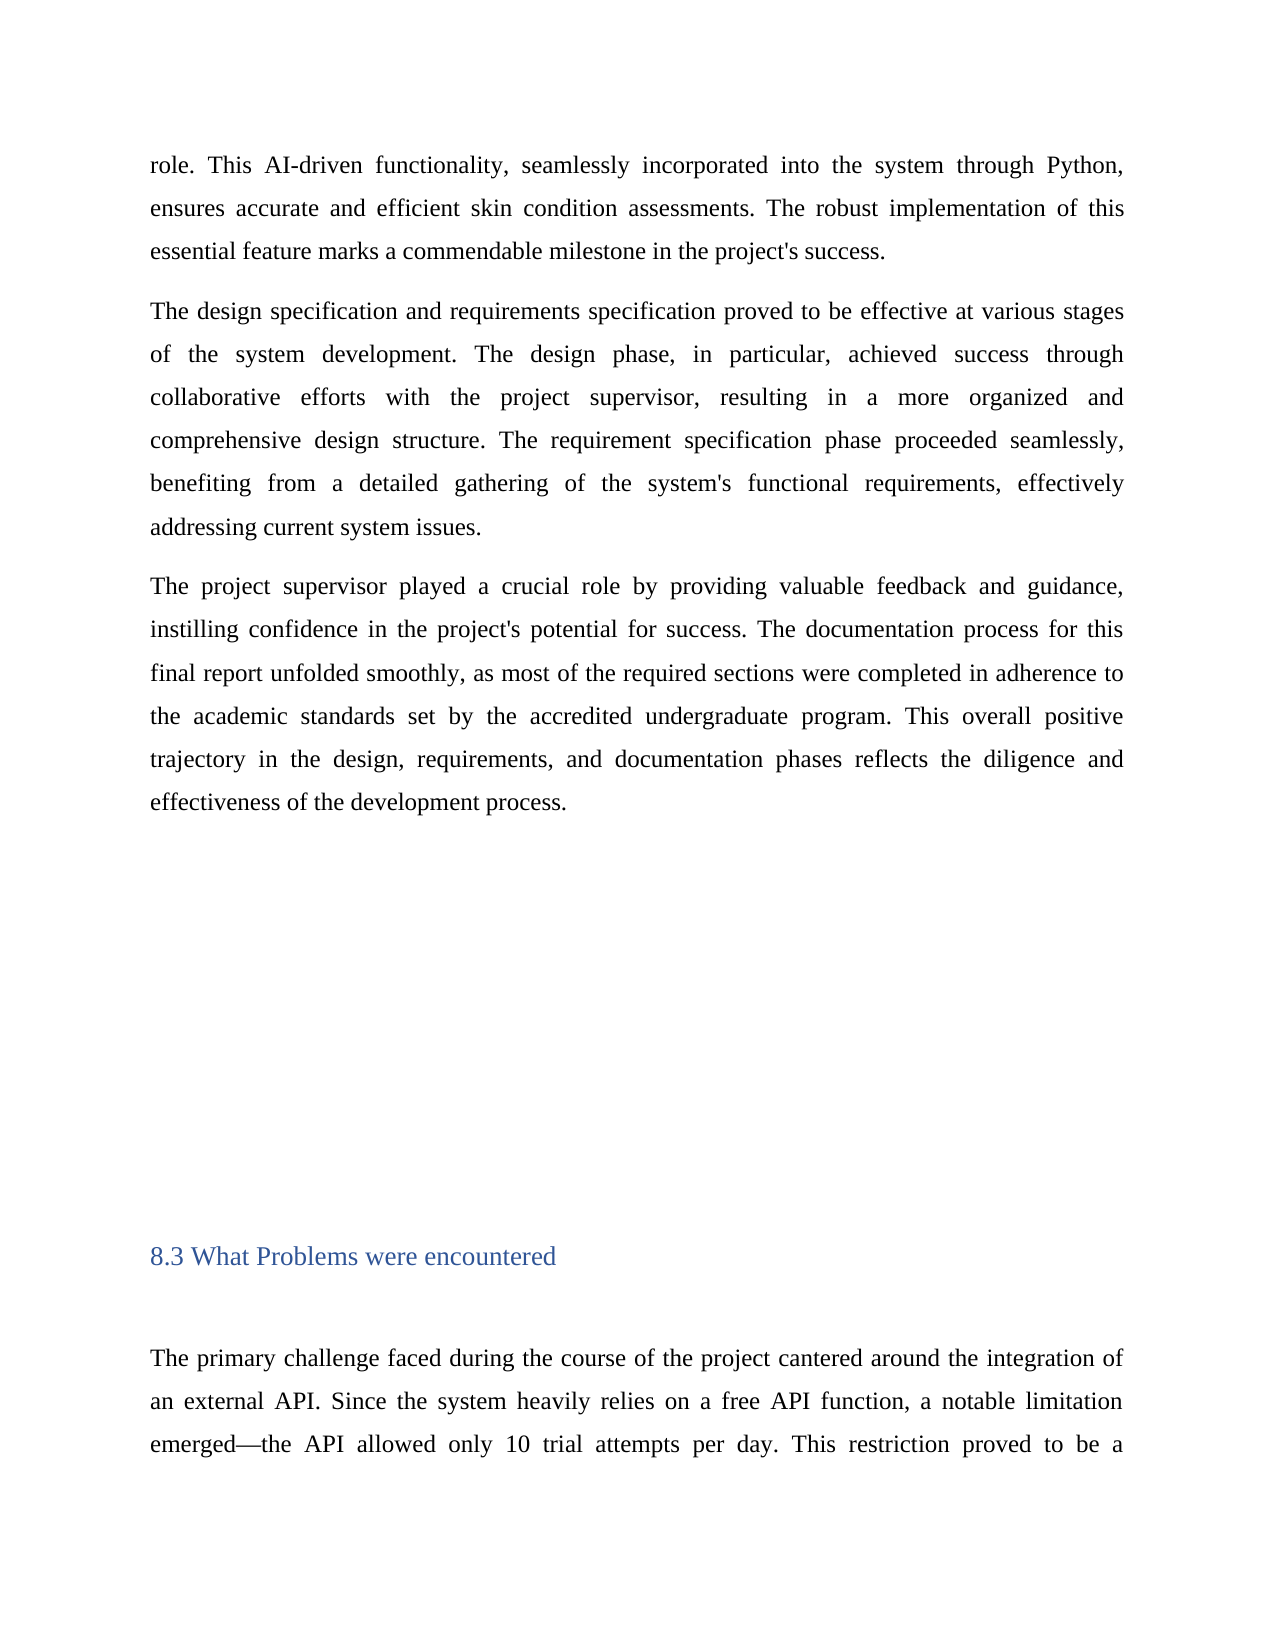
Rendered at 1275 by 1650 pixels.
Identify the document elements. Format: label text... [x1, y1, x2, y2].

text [150, 1343, 1125, 1458]
subtitle 8.3 What Problems were encountered [150, 1240, 1125, 1271]
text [150, 150, 1125, 265]
text The project supervisor played a crucial role by providing valuable feedback and guidance, instilling confidence in the project's potential for success. The documentation process for this final report unfolded smoothly, as most of the required sections were completed in adherence to the academic standards set by the accredited undergraduate program. This overall positive trajectory in the design, requirements, and documentation phases reflects the diligence and effectiveness of the development process. [150, 571, 1125, 816]
text The design specification and requirements specification proved to be effective at various stages of the system development. The design phase, in particular, achieved success through collaborative efforts with the project supervisor, resulting in a more organized and comprehensive design structure. The requirement specification phase proceeded seamlessly, benefiting from a detailed gathering of the system's functional requirements, effectively addressing current system issues. [150, 296, 1125, 540]
